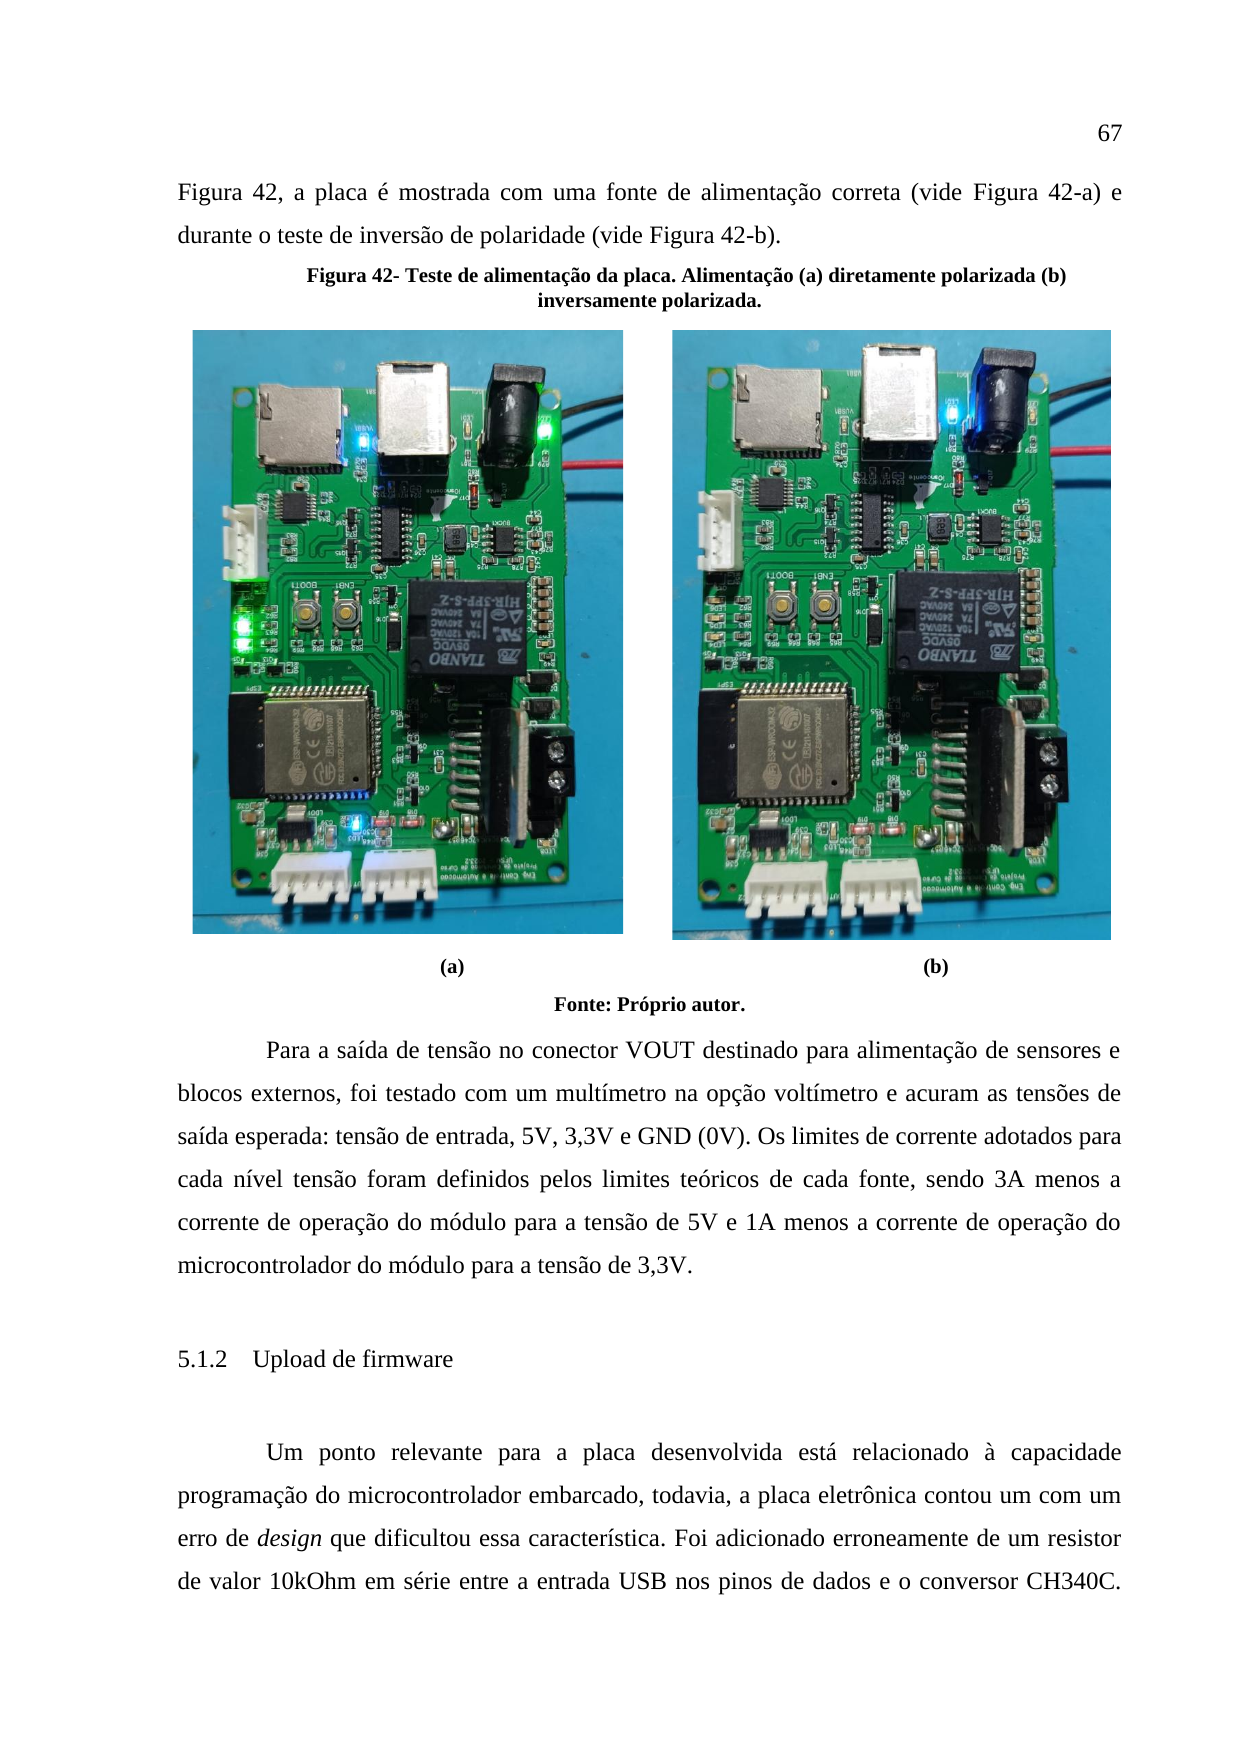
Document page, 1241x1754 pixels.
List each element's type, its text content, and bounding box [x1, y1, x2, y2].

table_cell (b) [650, 954, 1133, 992]
table_header [650, 330, 1133, 954]
text Fonte: Próprio autor. [177, 992, 1122, 1016]
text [177, 177, 1122, 249]
text Figura 42- Teste de alimentação da placa. Alimentação (a) diretamente polarizada (b) inversamente polarizada. [177, 263, 1122, 312]
picture [192, 330, 624, 934]
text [177, 1437, 1122, 1595]
subtitle Upload de firmware [177, 1344, 1122, 1372]
table_header [166, 330, 649, 954]
text Para a saída de tensão no conector VOUT destinado para alimentação de sensores e blocos externos, foi testado com um multímetro na opção voltímetro e acuram as tensões de saída esperada: tensão de entrada, 5V, 3,3V e GND (0V). Os limites de corrente adotados para cada nível tensão foram definidos pelos limites teóricos de cada fonte, sendo 3A menos a corrente de operação do módulo para a tensão de 5V e 1A menos a corrente de operação do microcontrolador do módulo para a tensão de 3,3V. [177, 1035, 1122, 1279]
picture [672, 330, 1111, 940]
table_cell (a) [166, 954, 649, 992]
